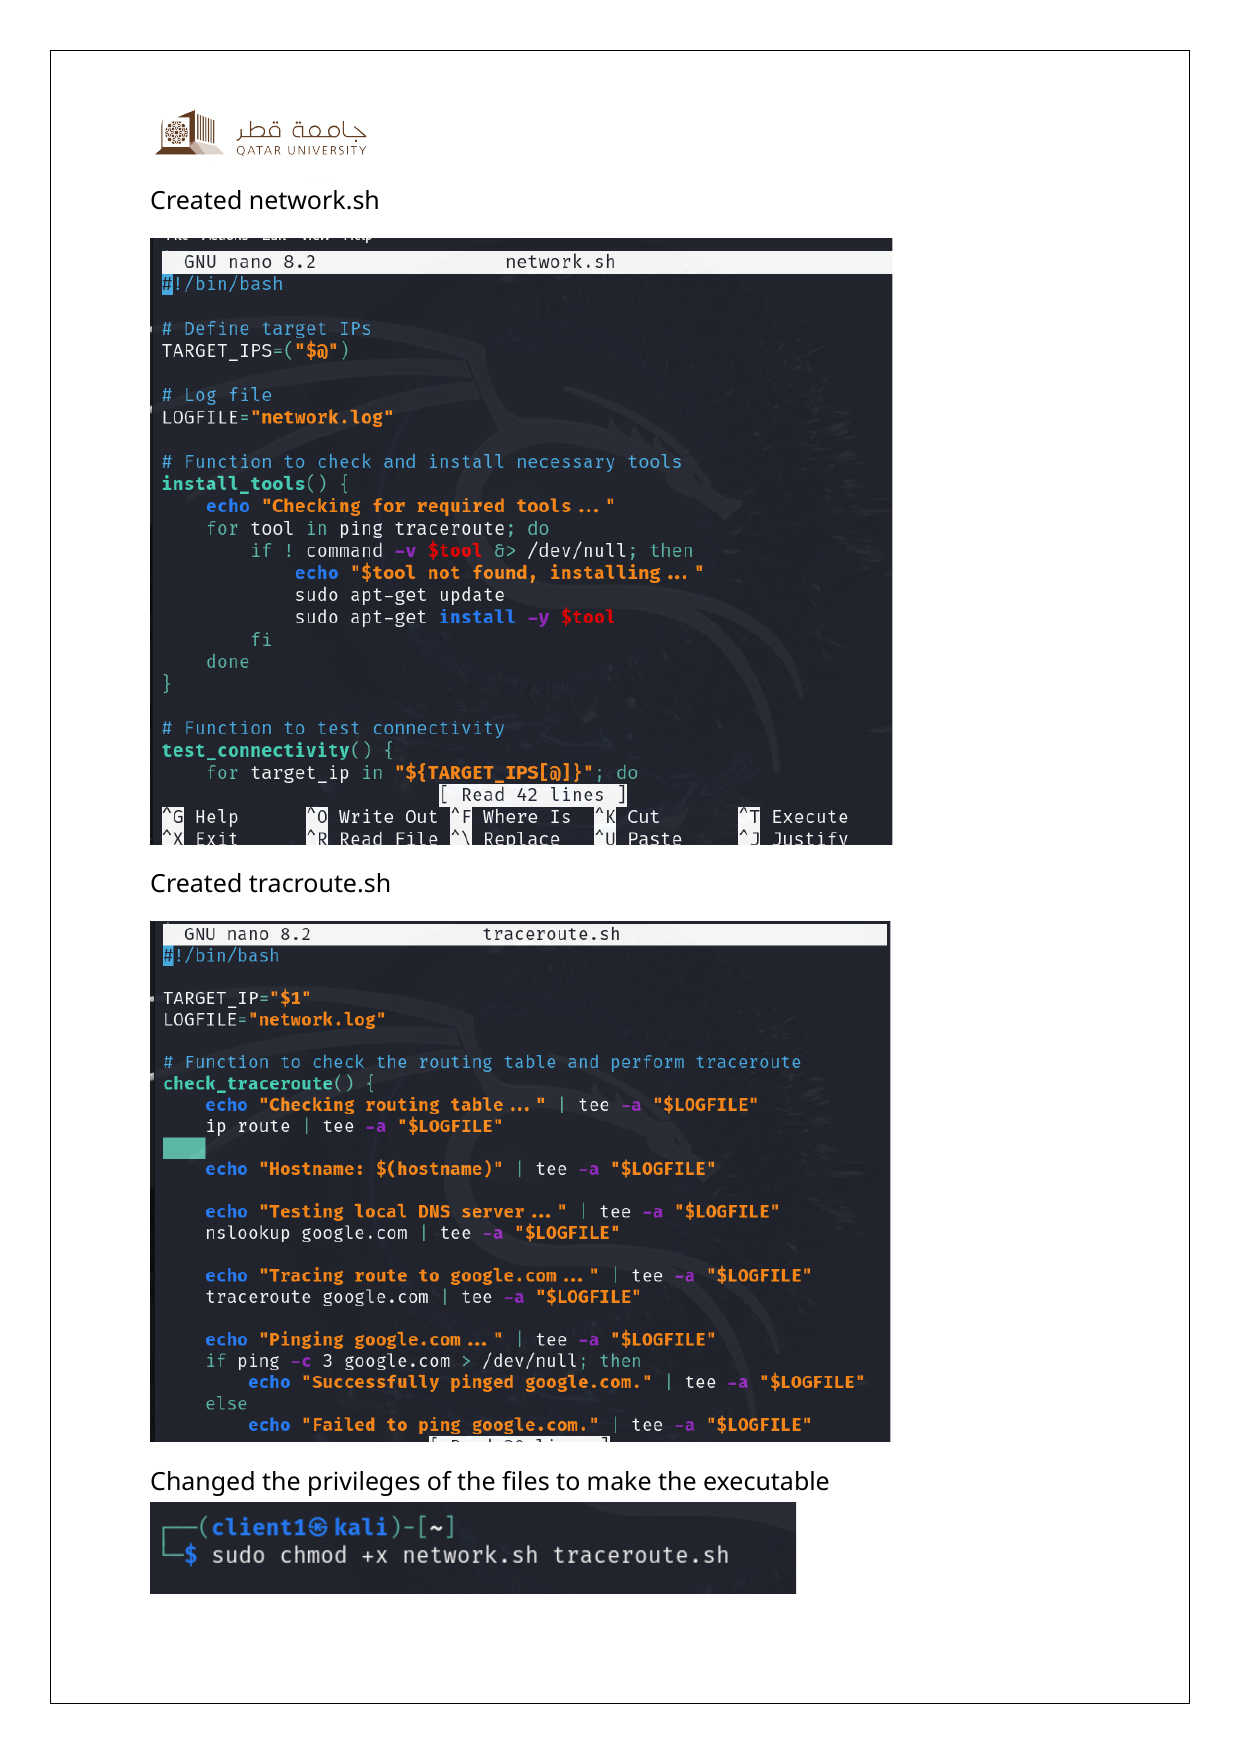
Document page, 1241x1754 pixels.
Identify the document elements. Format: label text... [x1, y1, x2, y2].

text Created network.sh [150, 182, 1090, 217]
picture [150, 1502, 797, 1594]
picture [150, 921, 891, 1442]
picture [150, 238, 893, 845]
text Created tracroute.sh [150, 866, 1090, 900]
picture [150, 75, 371, 183]
